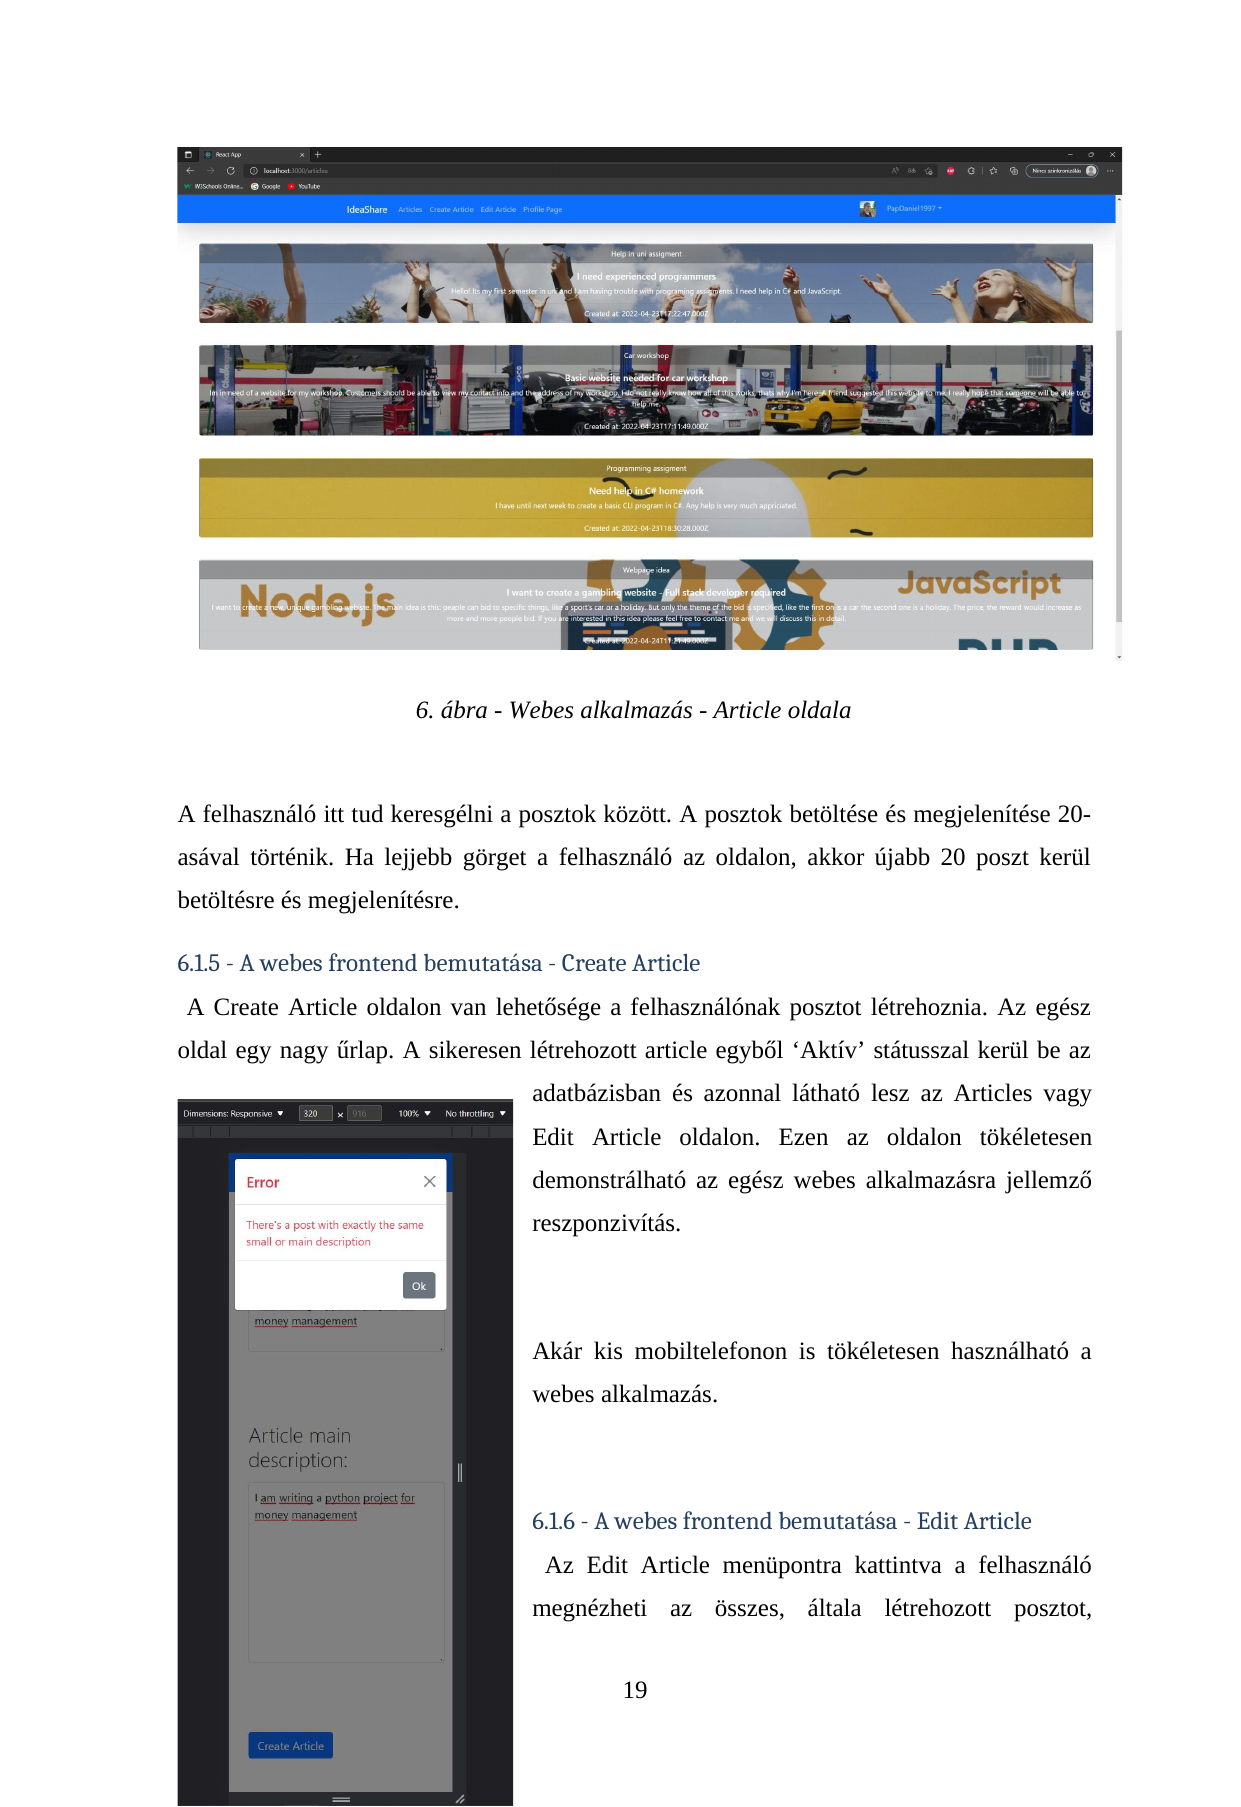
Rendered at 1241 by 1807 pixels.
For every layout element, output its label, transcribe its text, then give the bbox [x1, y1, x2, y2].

picture [177, 1099, 514, 1806]
text Akár kis mobiltelefonon is tökéletesen használható a webes alkalmazás. [514, 1336, 1092, 1408]
text A felhasználó itt tud keresgélni a posztok között. A posztok betöltése és megjelenítése 20-asával történik. Ha lejjebb görget a felhasználó az oldalon, akkor újabb 20 poszt kerül betöltésre és megjelenítésre. [177, 799, 1092, 914]
subtitle 6.1.6 - A webes frontend bemutatása - Edit Article [514, 1507, 1092, 1536]
picture [177, 147, 1123, 661]
text 6. ábra - Webes alkalmazás - Article oldala [177, 695, 1092, 724]
text A Create Article oldalon van lehetősége a felhasználónak posztot létrehoznia. Az egész oldal egy nagy űrlap. A sikeresen létrehozott article egyből ‘Aktív’ státusszal kerül be az adatbázisban és azonnal látható lesz az Articles vagy Edit Article oldalon. Ezen az oldalon tökéletesen demonstrálható az egész webes alkalmazásra jellemző reszponzivítás. [177, 992, 1092, 1237]
subtitle 6.1.5 - A webes frontend bemutatása - Create Article [177, 949, 1092, 978]
